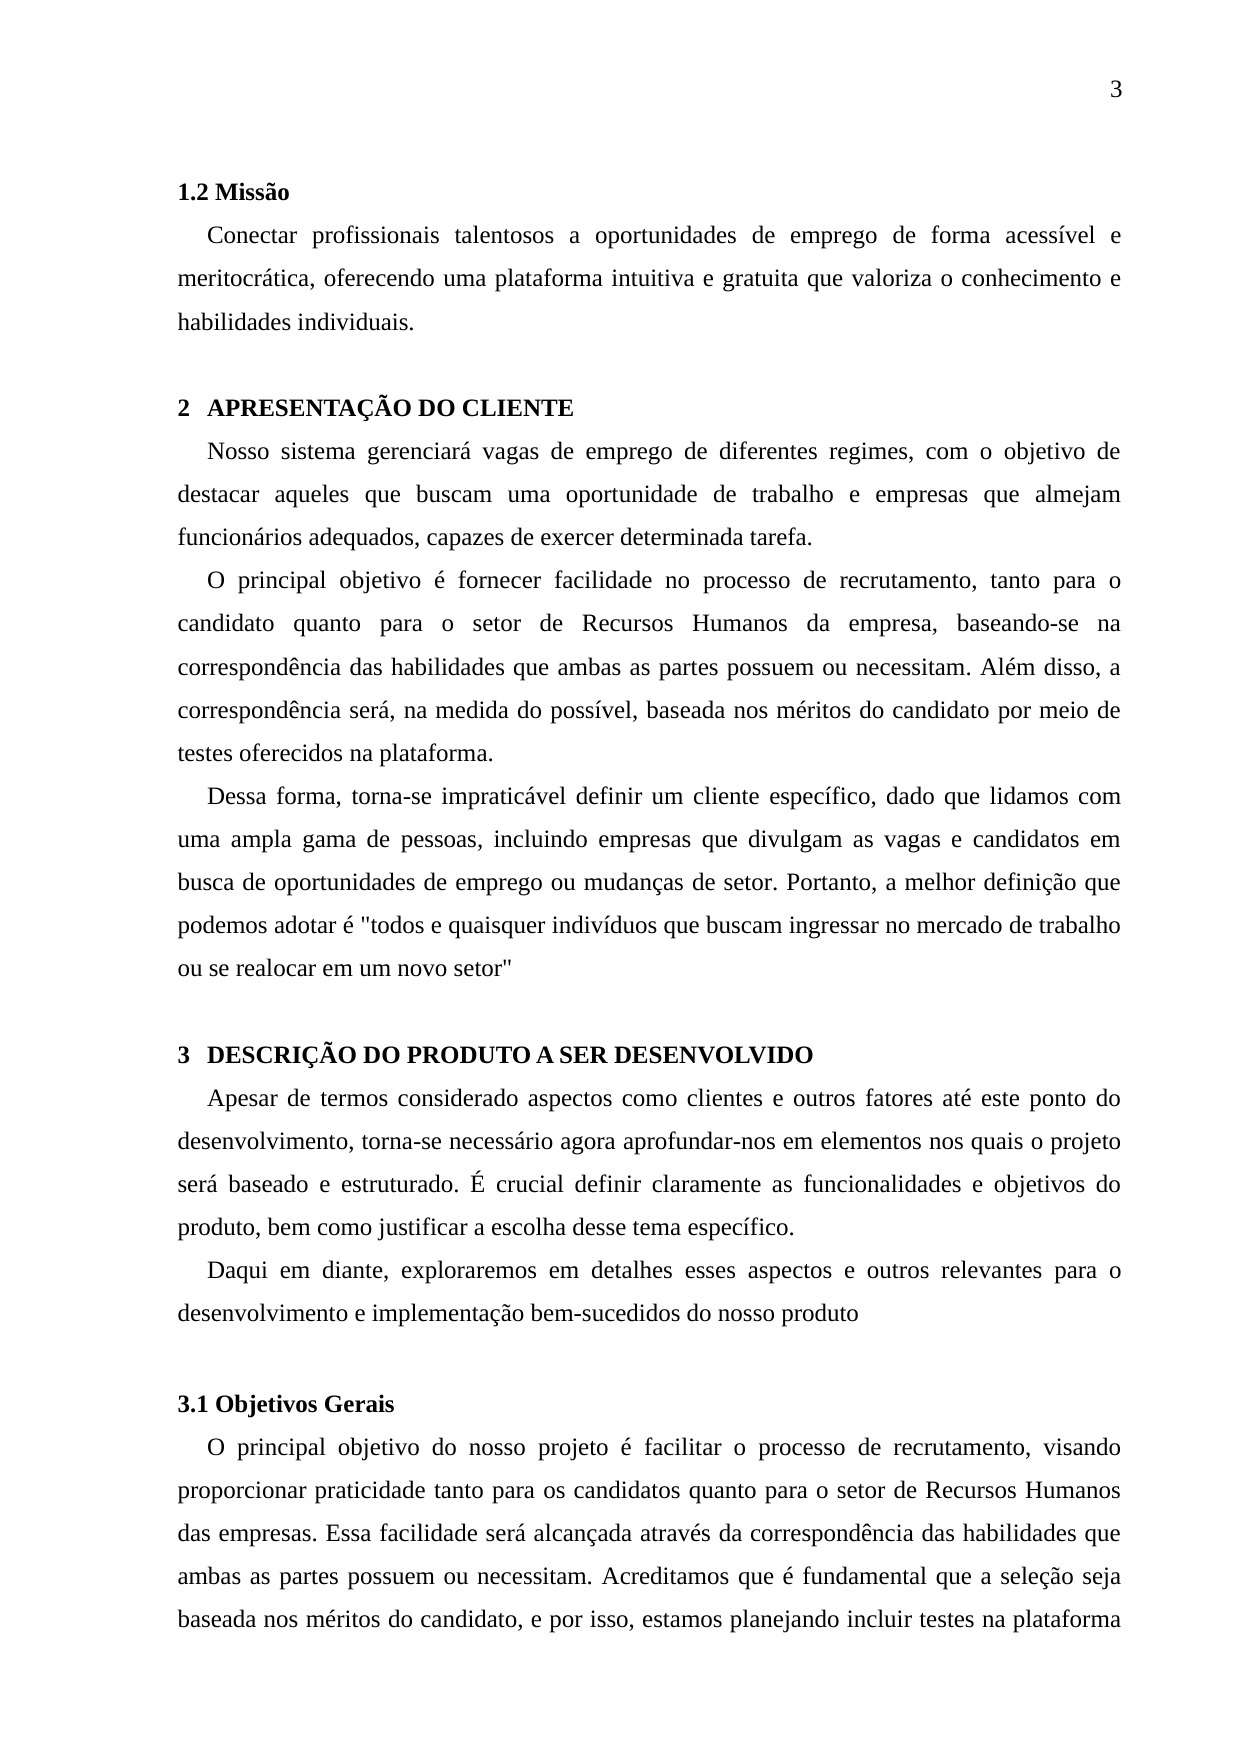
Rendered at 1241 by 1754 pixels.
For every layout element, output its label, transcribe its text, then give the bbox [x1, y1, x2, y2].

subtitle DESCRIÇÃO DO PRODUTO A SER DESENVOLVIDO [177, 1040, 1122, 1068]
subtitle 1.2 Missão [177, 177, 1122, 206]
text Dessa forma, torna-se impraticável definir um cliente específico, dado que lidamos com uma ampla gama de pessoas, incluindo empresas que divulgam as vagas e candidatos em busca de oportunidades de emprego ou mudanças de setor. Portanto, a melhor definição que podemos adotar é "todos e quaisquer indivíduos que buscam ingressar no mercado de trabalho ou se realocar em um novo setor" [177, 781, 1122, 982]
text Conectar profissionais talentosos a oportunidades de emprego de forma acessível e meritocrática, oferecendo uma plataforma intuitiva e gratuita que valoriza o conhecimento e habilidades individuais. [177, 220, 1122, 335]
subtitle 3.1 Objetivos Gerais [177, 1389, 1122, 1418]
text Apesar de termos considerado aspectos como clientes e outros fatores até este ponto do desenvolvimento, torna-se necessário agora aprofundar-nos em elementos nos quais o projeto será baseado e estruturado. É crucial definir claramente as funcionalidades e objetivos do produto, bem como justificar a escolha desse tema específico. [177, 1083, 1122, 1241]
text Daqui em diante, exploraremos em detalhes esses aspectos e outros relevantes para o desenvolvimento e implementação bem-sucedidos do nosso produto [177, 1255, 1122, 1327]
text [177, 1432, 1122, 1633]
text O principal objetivo é fornecer facilidade no processo de recrutamento, tanto para o candidato quanto para o setor de Recursos Humanos da empresa, baseando-se na correspondência das habilidades que ambas as partes possuem ou necessitam. Além disso, a correspondência será, na medida do possível, baseada nos méritos do candidato por meio de testes oferecidos na plataforma. [177, 565, 1122, 767]
subtitle APRESENTAÇÃO DO CLIENTE [177, 393, 1122, 422]
text Nosso sistema gerenciará vagas de emprego de diferentes regimes, com o objetivo de destacar aqueles que buscam uma oportunidade de trabalho e empresas que almejam funcionários adequados, capazes de exercer determinada tarefa. [177, 436, 1122, 551]
